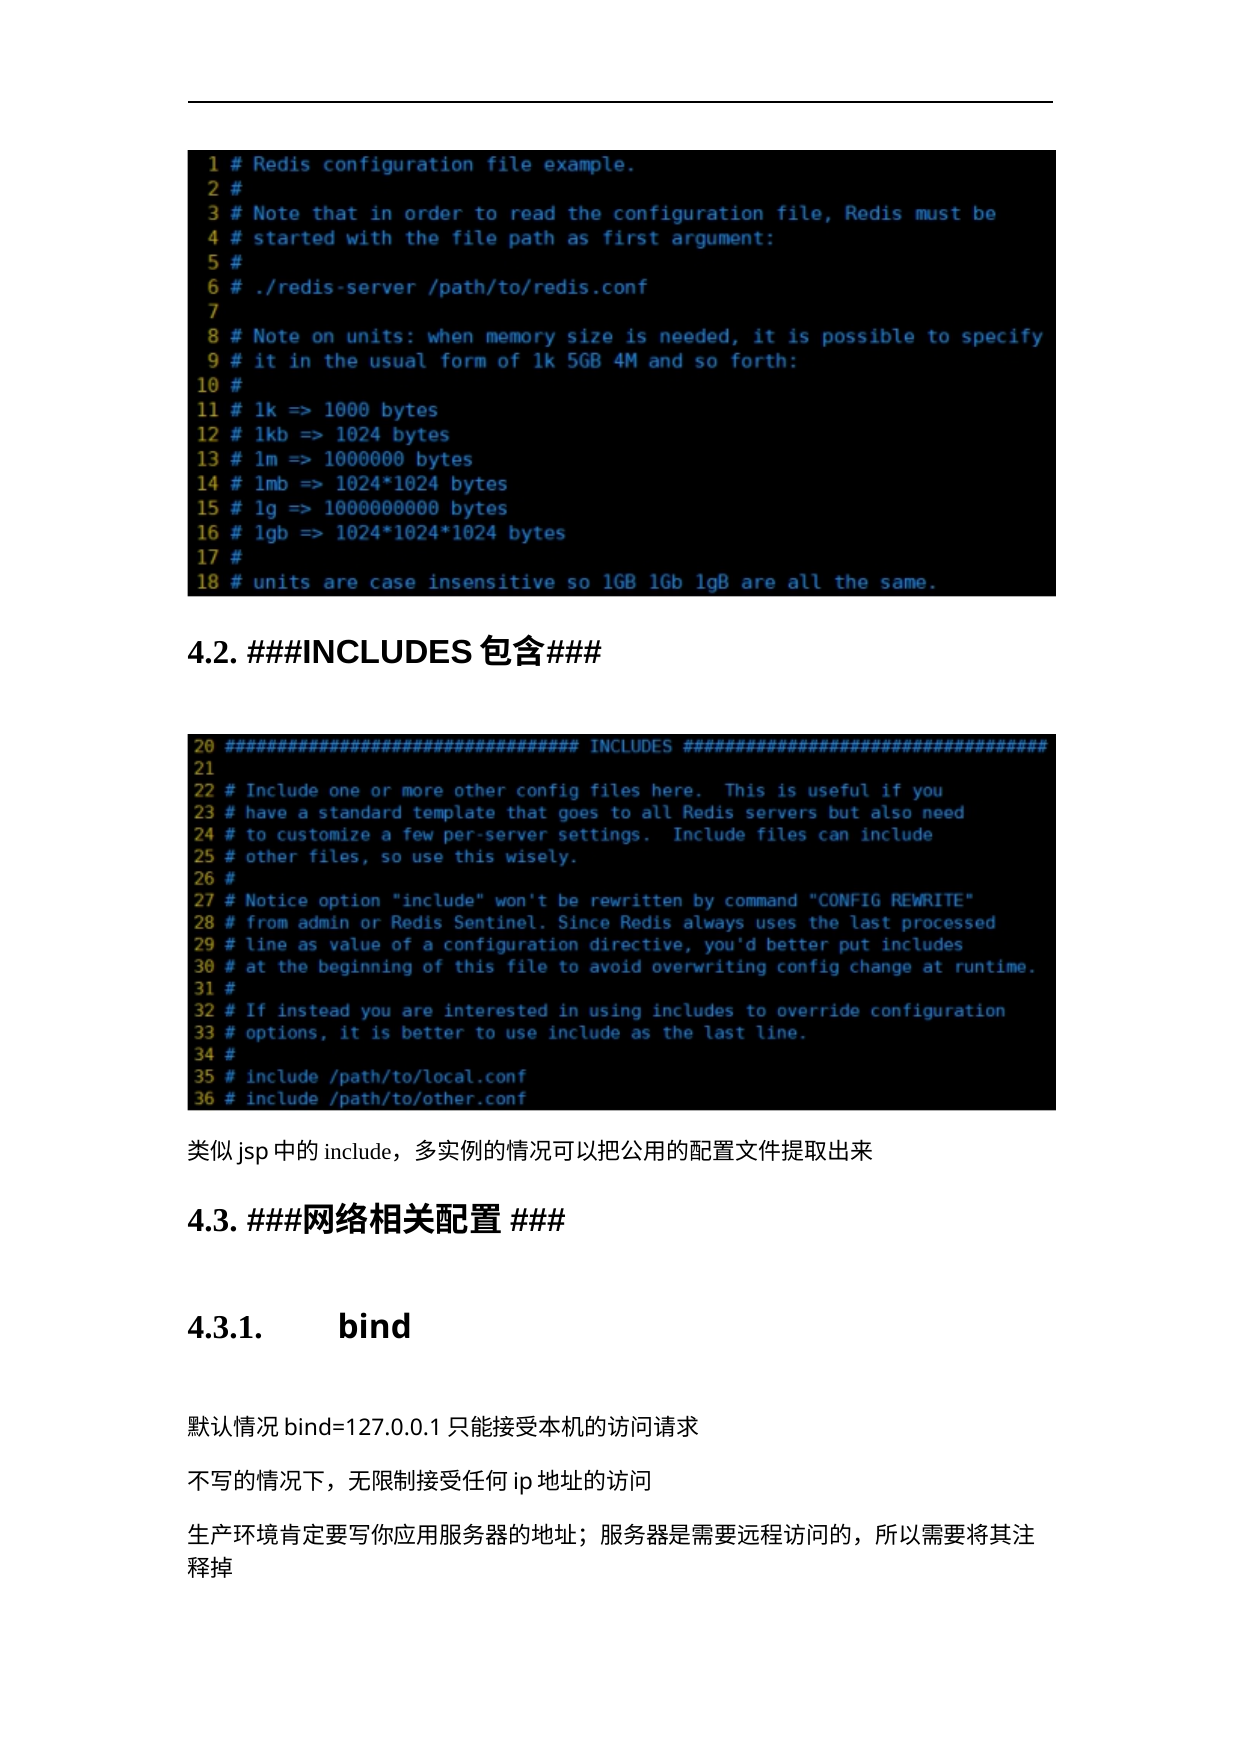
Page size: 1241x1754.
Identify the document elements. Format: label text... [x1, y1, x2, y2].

text 类似jsp中的include，多实例的情况可以把公用的配置文件提取出来 [187, 1132, 1053, 1166]
subtitle ###INCLUDES包含### [187, 625, 1053, 673]
text 不写的情况下，无限制接受任何ip地址的访问 [187, 1463, 1053, 1496]
text 默认情况bind=127.0.0.1只能接受本机的访问请求 [187, 1408, 1053, 1442]
text 生产环境肯定要写你应用服务器的地址；服务器是需要远程访问的，所以需要将其注释掉 [187, 1517, 1053, 1583]
picture [187, 150, 1056, 598]
picture [187, 734, 1056, 1112]
subtitle bind [187, 1303, 1053, 1348]
subtitle ###网络相关配置 ### [187, 1193, 1053, 1241]
